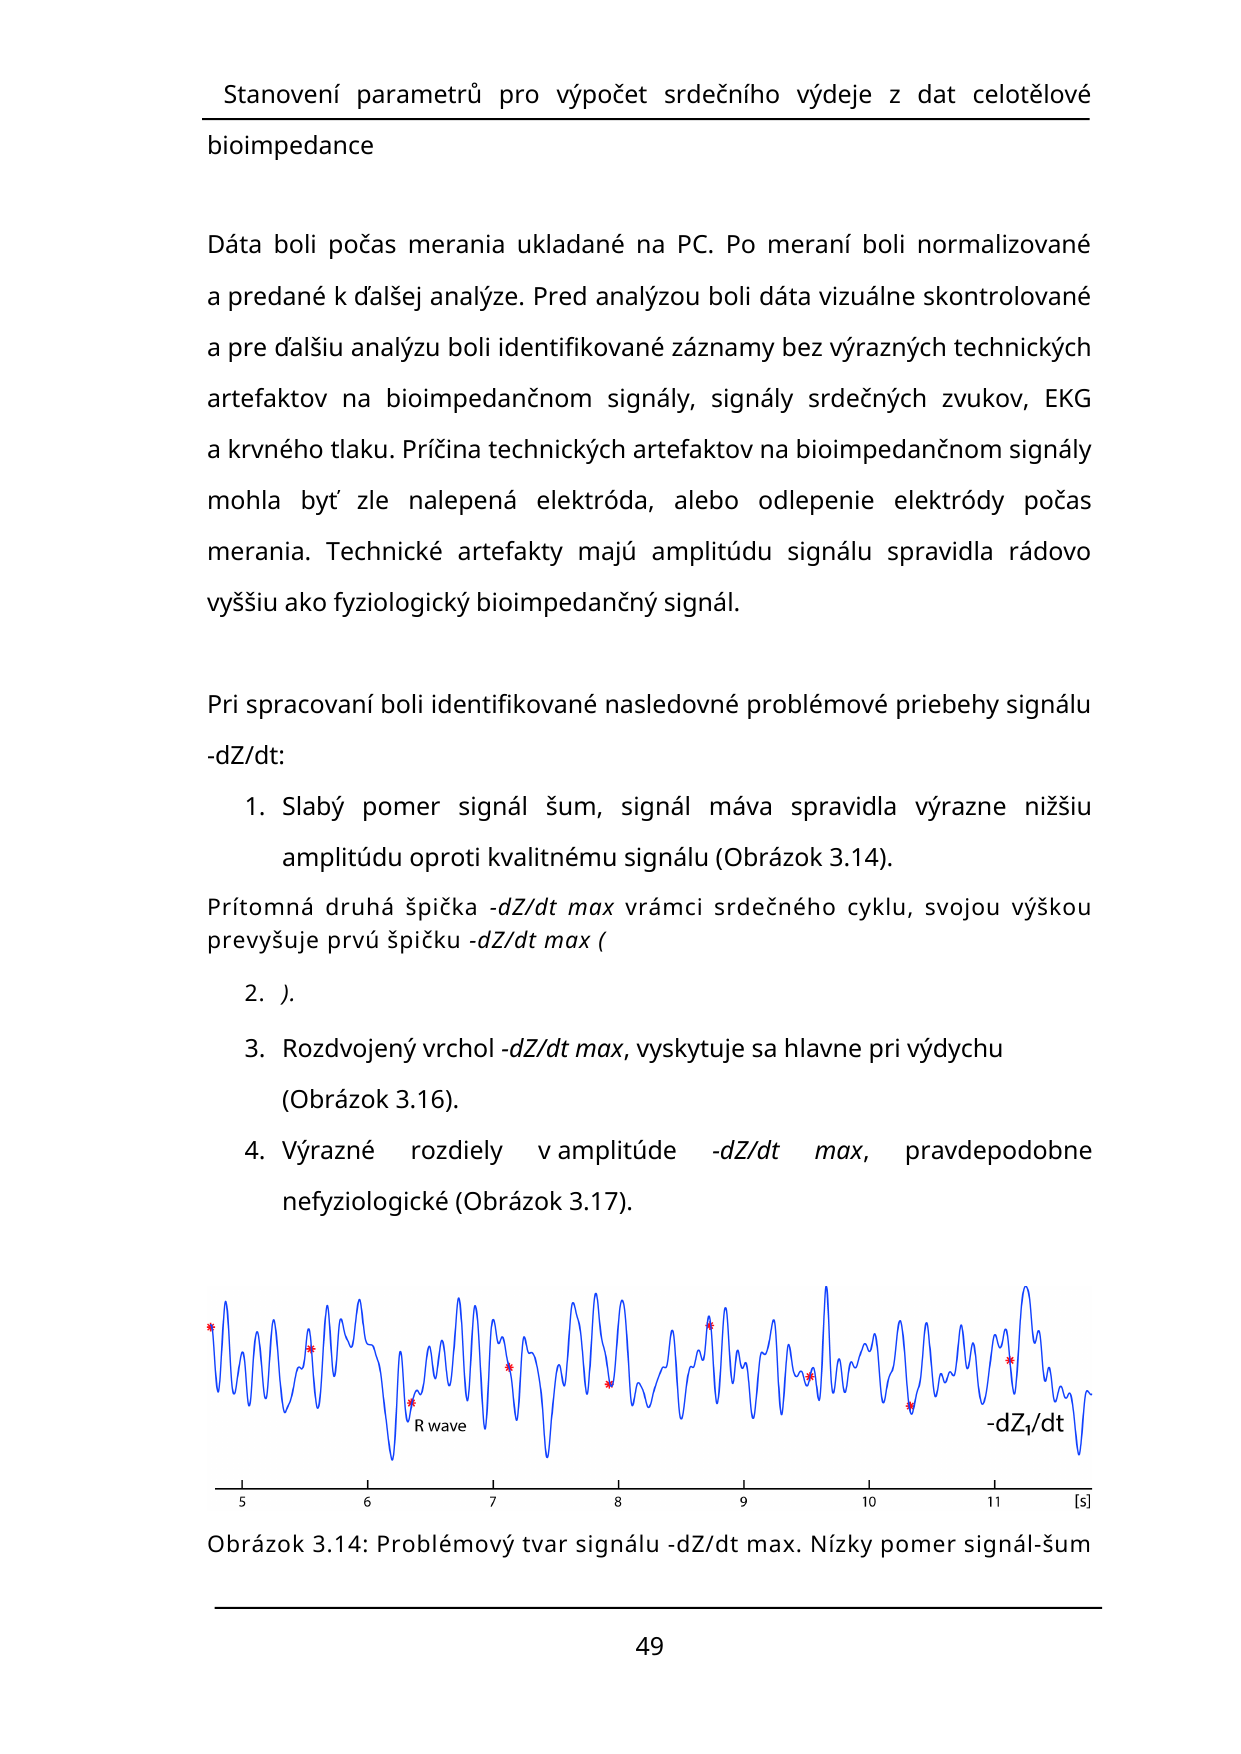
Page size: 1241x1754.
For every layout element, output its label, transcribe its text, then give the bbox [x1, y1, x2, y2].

text Dáta boli počas merania ukladané na PC. Po meraní boli normalizované a predané k ďalšej analýze. Pred analýzou boli dáta vizuálne skontrolované a pre ďalšiu analýzu boli identifikované záznamy bez výrazných technických artefaktov na bioimpedančnom signály, signály srdečných zvukov, EKG a krvného tlaku. Príčina technických artefaktov na bioimpedančnom signály mohla byť zle nalepená elektróda, alebo odlepenie elektródy počas merania. Technické artefakty majú amplitúdu signálu spravidla rádovo vyššiu ako fyziologický bioimpedančný signál. [207, 227, 1092, 618]
list Rozdvojený vrchol -dZ/dt max, vyskytuje sa hlavne pri výdychu [244, 1031, 1092, 1065]
picture [206, 1286, 1093, 1511]
text Pri spracovaní boli identifikované nasledovné problémové priebehy signálu -dZ/dt: [207, 687, 1092, 772]
text Prítomná druhá špička -dZ/dt max vrámci srdečného cyklu, svojou výškou prevyšuje prvú špičku -dZ/dt max ( [207, 891, 1092, 955]
